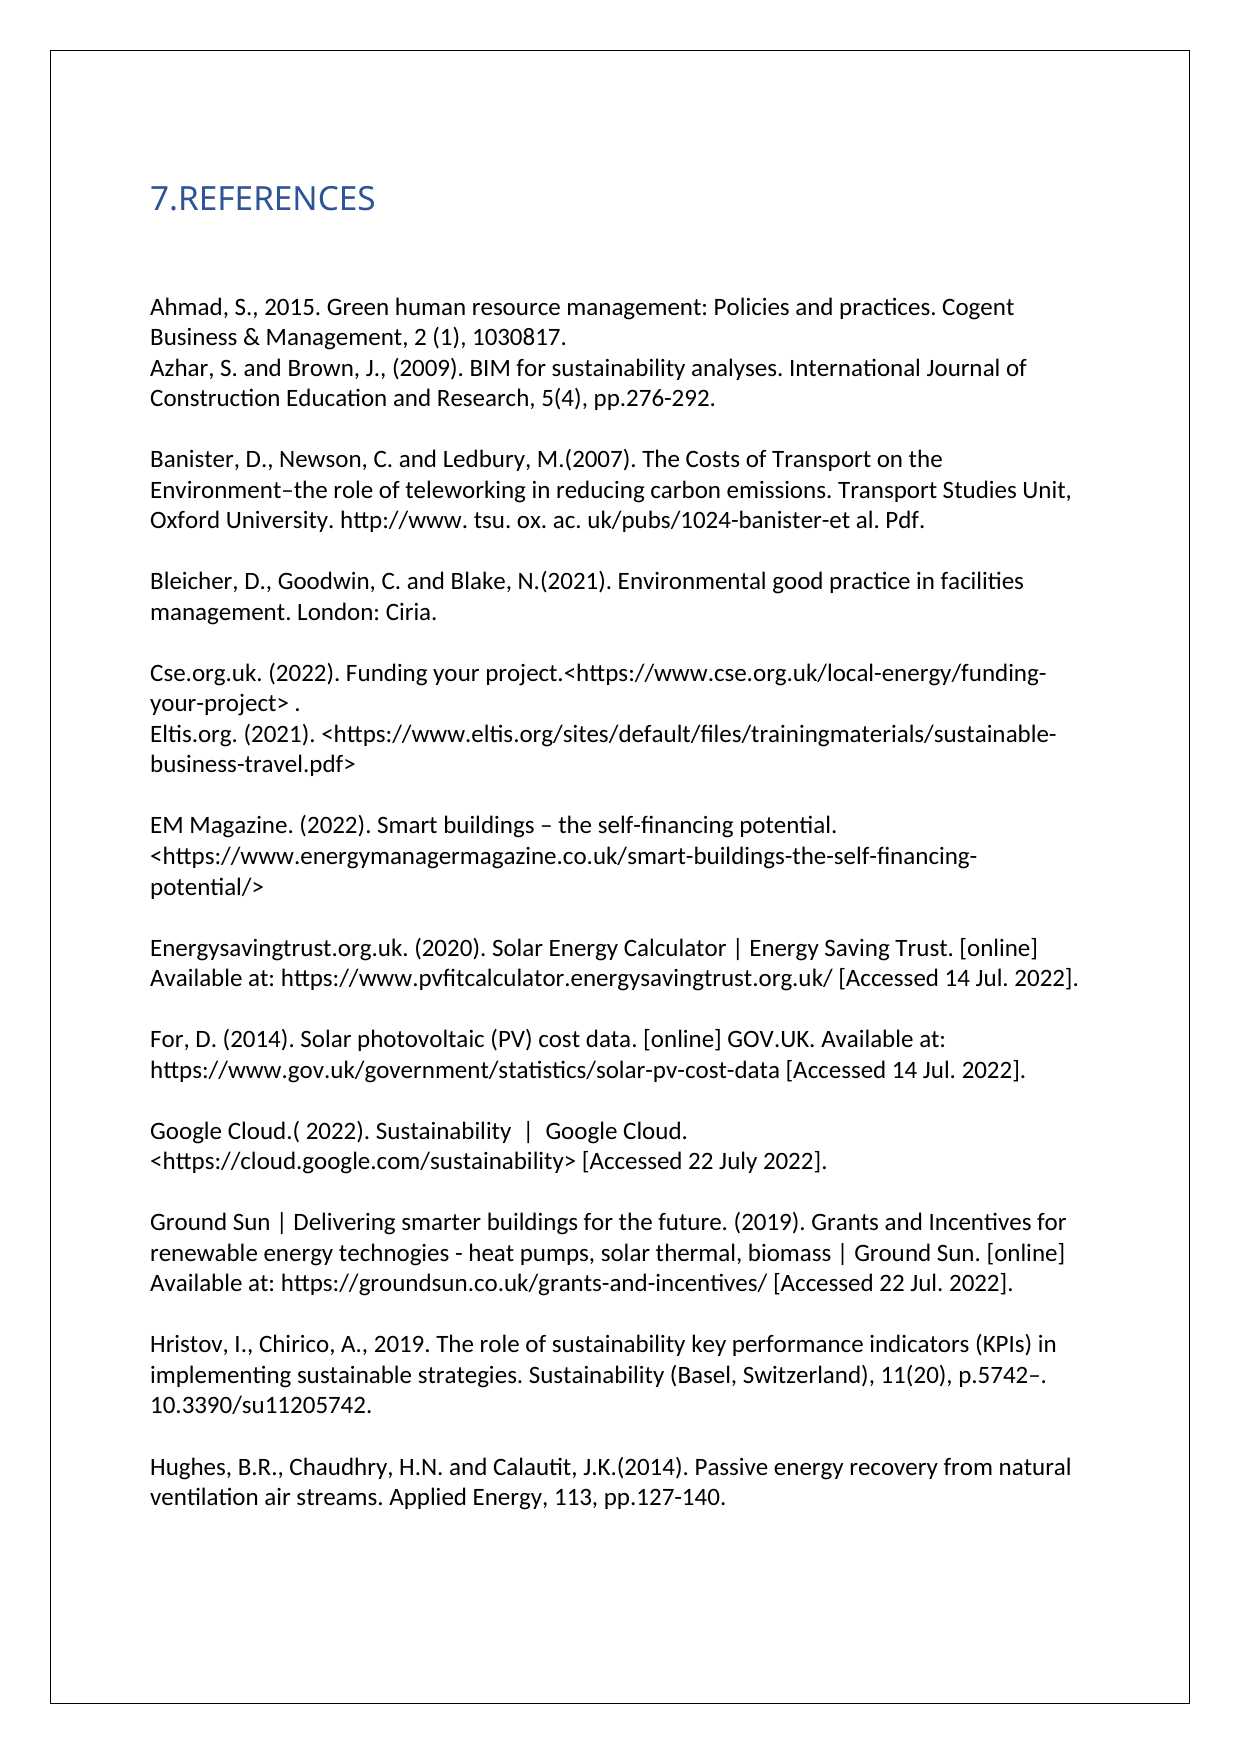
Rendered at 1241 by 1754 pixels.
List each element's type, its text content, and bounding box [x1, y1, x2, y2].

text Energysavingtrust.org.uk. (2020). Solar Energy Calculator | Energy Saving Trust. [online] Available at: https://www.pvfitcalculator.energysavingtrust.org.uk/ [Accessed 14 Jul. 2022]. [150, 932, 1090, 993]
text Hughes, B.R., Chaudhry, H.N. and Calautit, J.K.(2014). Passive energy recovery from natural ventilation air streams. Applied Energy, 113, pp.127-140. [150, 1451, 1090, 1512]
text Hristov, I., Chirico, A., 2019. The role of sustainability key performance indicators (KPIs) in implementing sustainable strategies. Sustainability (Basel, Switzerland), 11(20), p.5742–. 10.3390/su11205742. [150, 1328, 1090, 1420]
text Eltis.org. (2021). <https://www.eltis.org/sites/default/files/trainingmaterials/sustainable-business-travel.pdf> [150, 718, 1090, 779]
text For, D. (2014). Solar photovoltaic (PV) cost data. [online] GOV.UK. Available at: https://www.gov.uk/government/statistics/solar-pv-cost-data [Accessed 14 Jul. 2022]. [150, 1023, 1090, 1084]
text Ground Sun | Delivering smarter buildings for the future. (2019). Grants and Incentives for renewable energy technogies - heat pumps, solar thermal, biomass | Ground Sun. [online] Available at: https://groundsun.co.uk/grants-and-incentives/ [Accessed 22 Jul. 2022]. [150, 1206, 1090, 1298]
text Bleicher, D., Goodwin, C. and Blake, N.(2021). Environmental good practice in facilities management. London: Ciria. [150, 566, 1090, 627]
text Ahmad, S., 2015. Green human resource management: Policies and practices. Cogent Business & Management, 2 (1), 1030817. [150, 291, 1090, 352]
text Azhar, S. and Brown, J., (2009). BIM for sustainability analyses. International Journal of Construction Education and Research, 5(4), pp.276-292. [150, 352, 1090, 413]
subtitle 7.REFERENCES [150, 175, 1090, 220]
text Banister, D., Newson, C. and Ledbury, M.(2007). The Costs of Transport on the Environment–the role of teleworking in reducing carbon emissions. Transport Studies Unit, Oxford University. http://www. tsu. ox. ac. uk/pubs/1024-banister-et al. Pdf. [150, 443, 1090, 535]
text Google Cloud.( 2022). Sustainability | Google Cloud. <https://cloud.google.com/sustainability> [Accessed 22 July 2022]. [150, 1115, 1090, 1176]
text Cse.org.uk. (2022). Funding your project.<https://www.cse.org.uk/local-energy/funding-your-project> . [150, 657, 1090, 718]
text EM Magazine. (2022). Smart buildings – the self-financing potential. <https://www.energymanagermagazine.co.uk/smart-buildings-the-self-financing-potential/> [150, 810, 1090, 901]
